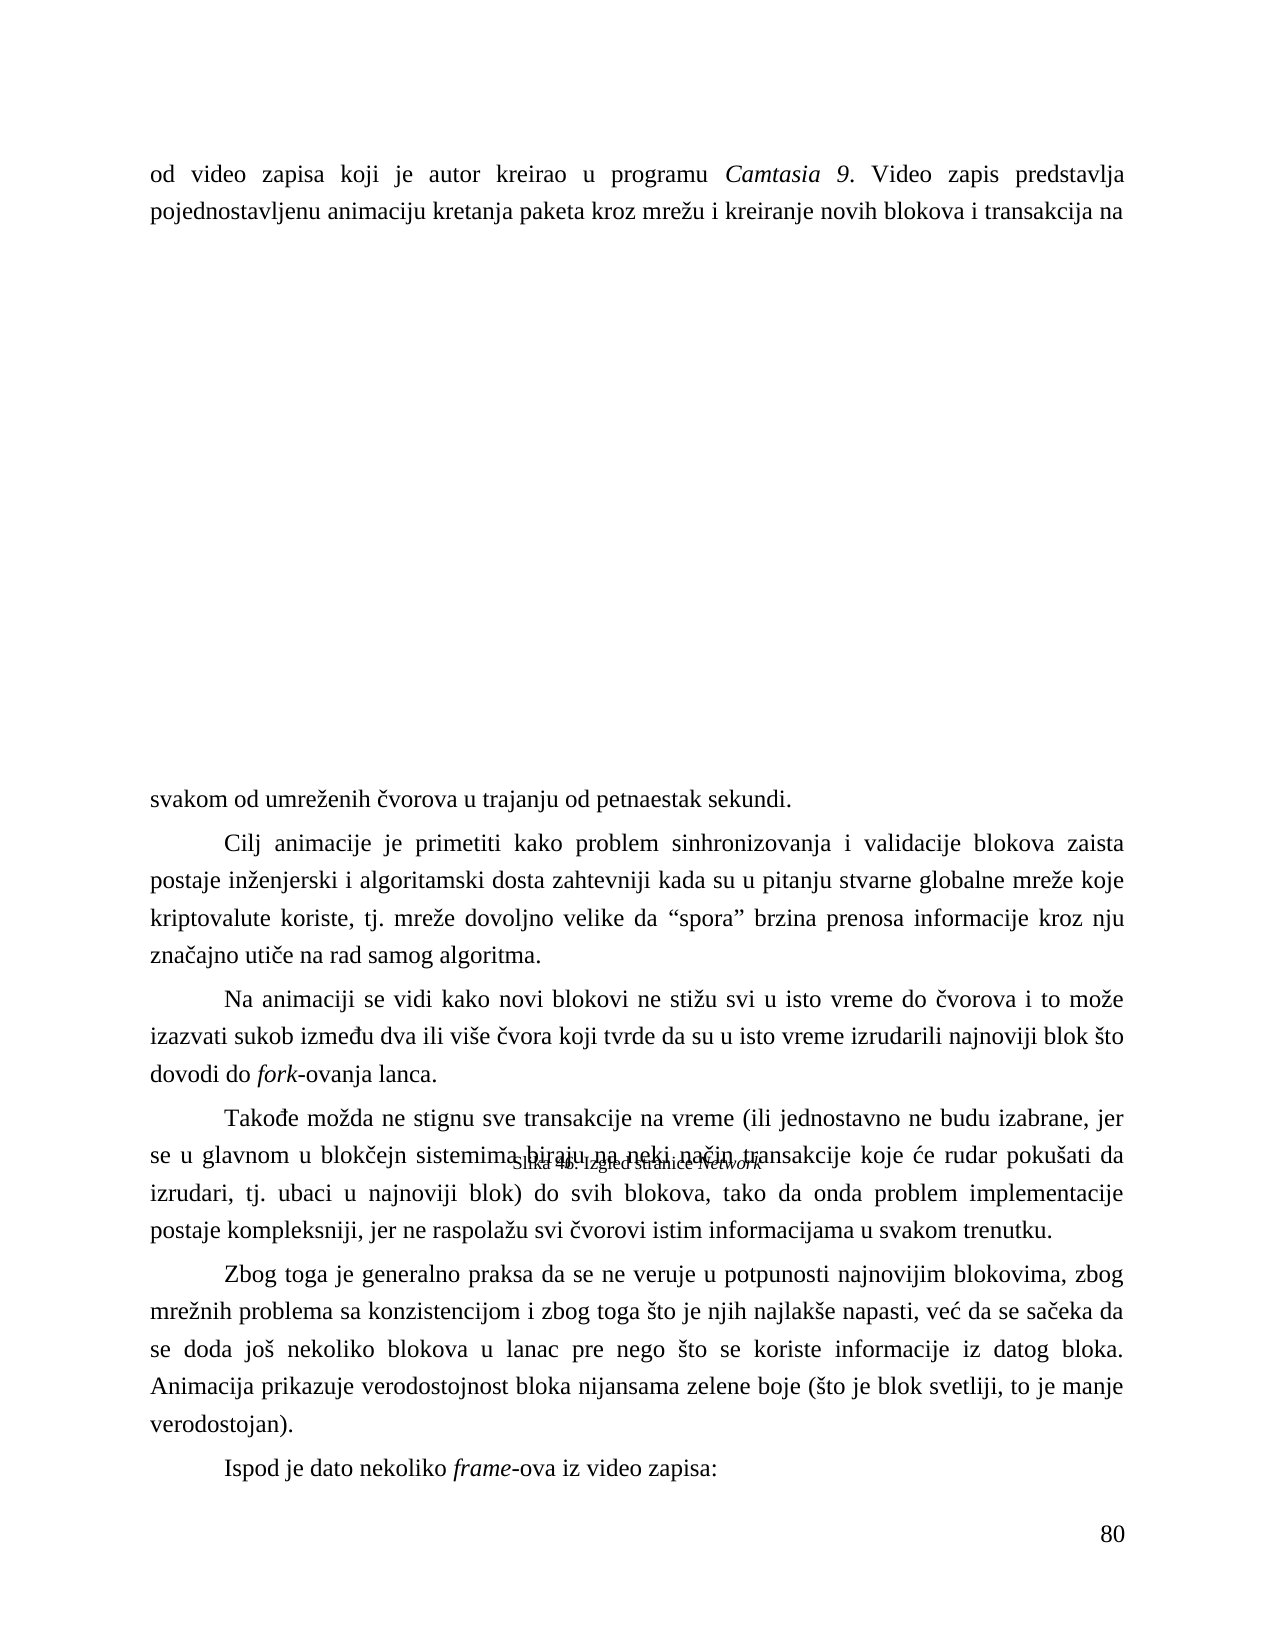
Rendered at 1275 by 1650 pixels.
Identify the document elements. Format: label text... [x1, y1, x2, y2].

text Cilj animacije je primetiti kako problem sinhronizovanja i validacije blokova zaista postaje inženjerski i algoritamski dosta zahtevniji kada su u pitanju stvarne globalne mreže koje kriptovalute koriste, tj. mreže dovoljno velike da “spora” brzina prenosa informacije kroz nju značajno utiče na rad samog algoritma. [150, 819, 1125, 969]
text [150, 150, 1125, 813]
text Zbog toga je generalno praksa da se ne veruje u potpunosti najnovijim blokovima, zbog mrežnih problema sa konzistencijom i zbog toga što je njih najlakše napasti, već da se sačeka da se doda još nekoliko blokova u lanac pre nego što se koriste informacije iz datog bloka. Animacija prikazuje verodostojnost bloka nijansama zelene boje (što je blok svetliji, to je manje verodostojan). [150, 1250, 1125, 1438]
text Ispod je dato nekoliko frame-ova iz video zapisa: [150, 1444, 1125, 1481]
text Takođe možda ne stignu sve transakcije na vreme (ili jednostavno ne budu izabrane, jer se u glavnom u blokčejn sistemima biraju na neki način transakcije koje će rudar pokušati da izrudari, tj. ubaci u najnoviji blok) do svih blokova, tako da onda problem implementacije postaje kompleksniji, jer ne raspolažu svi čvorovi istim informacijama u svakom trenutku. [150, 1094, 1125, 1244]
text Na animaciji se vidi kako novi blokovi ne stižu svi u isto vreme do čvorova i to može izazvati sukob između dva ili više čvora koji tvrde da su u isto vreme izrudarili najnoviji blok što dovodi do fork-ovanja lanca. [150, 975, 1125, 1088]
